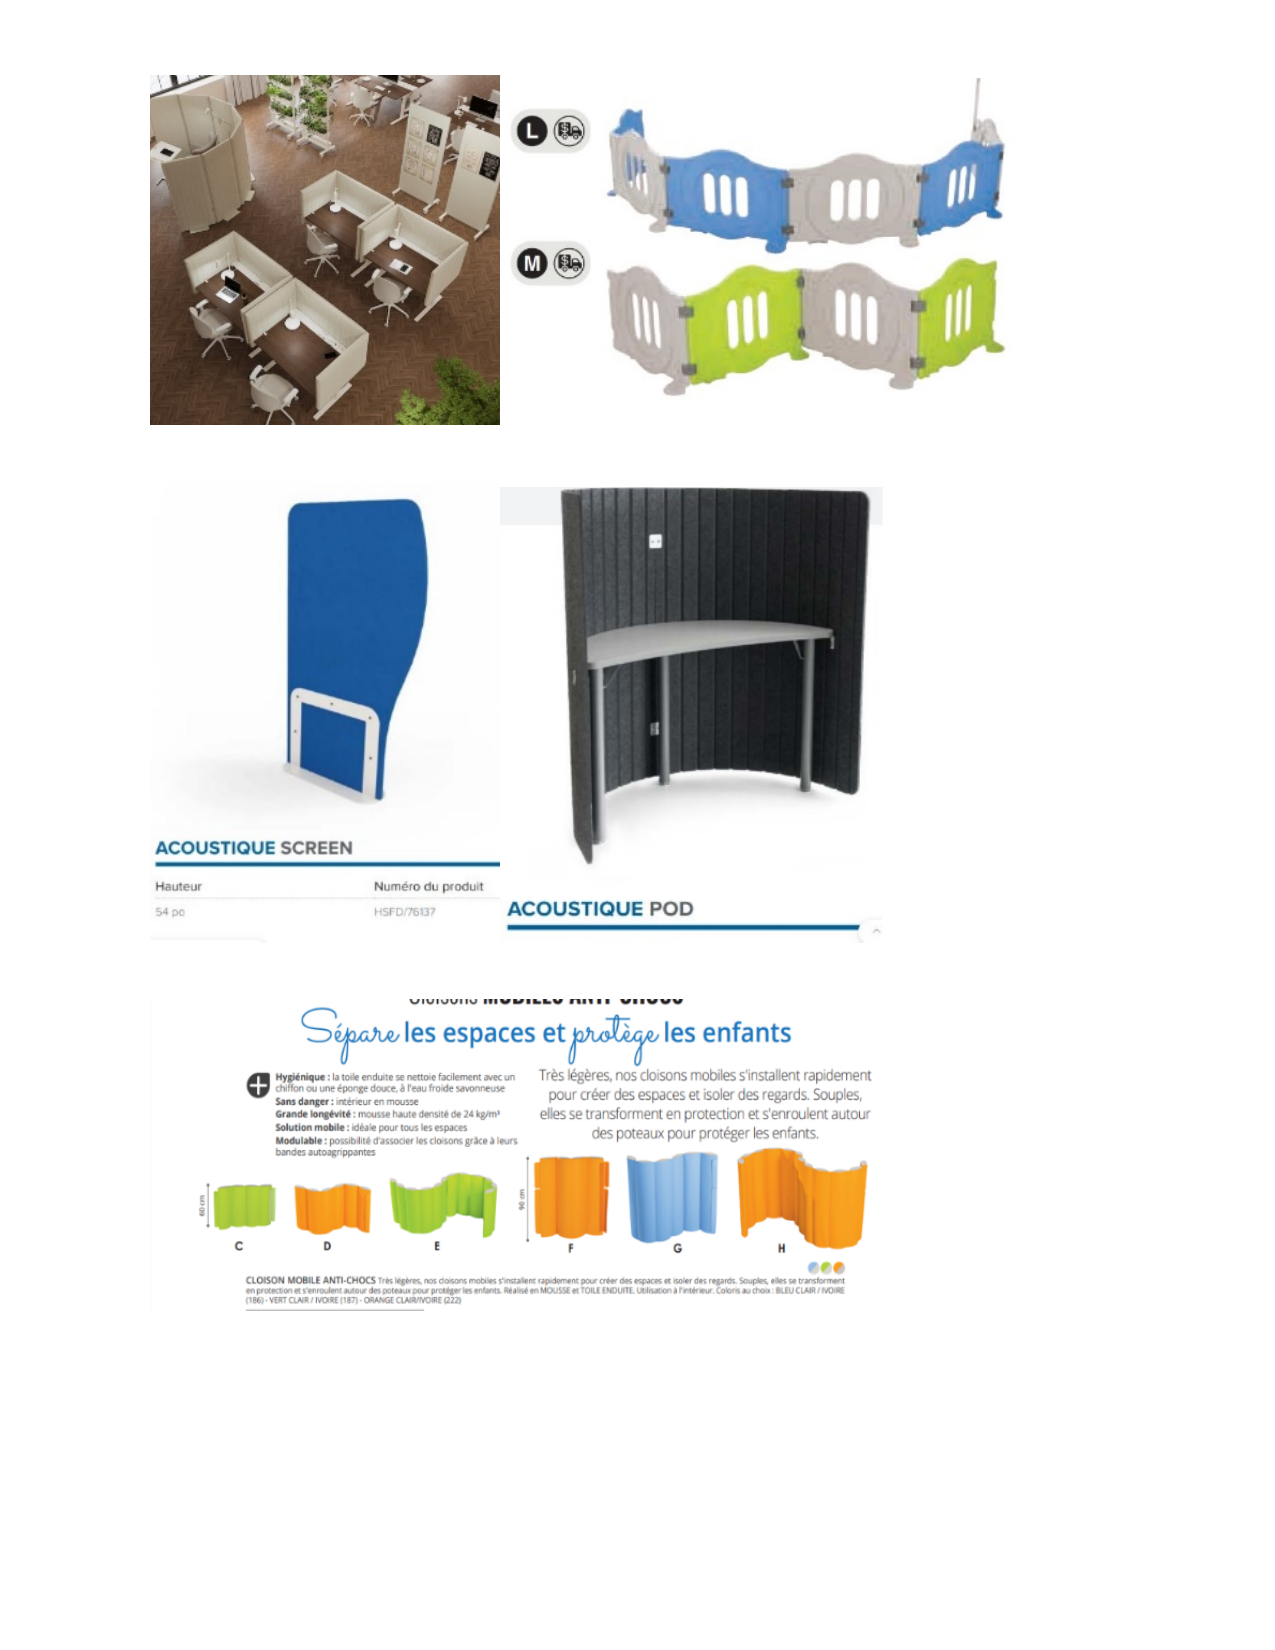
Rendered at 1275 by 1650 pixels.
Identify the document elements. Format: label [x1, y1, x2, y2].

picture [150, 482, 883, 943]
picture [150, 999, 905, 1311]
picture [150, 75, 1045, 425]
